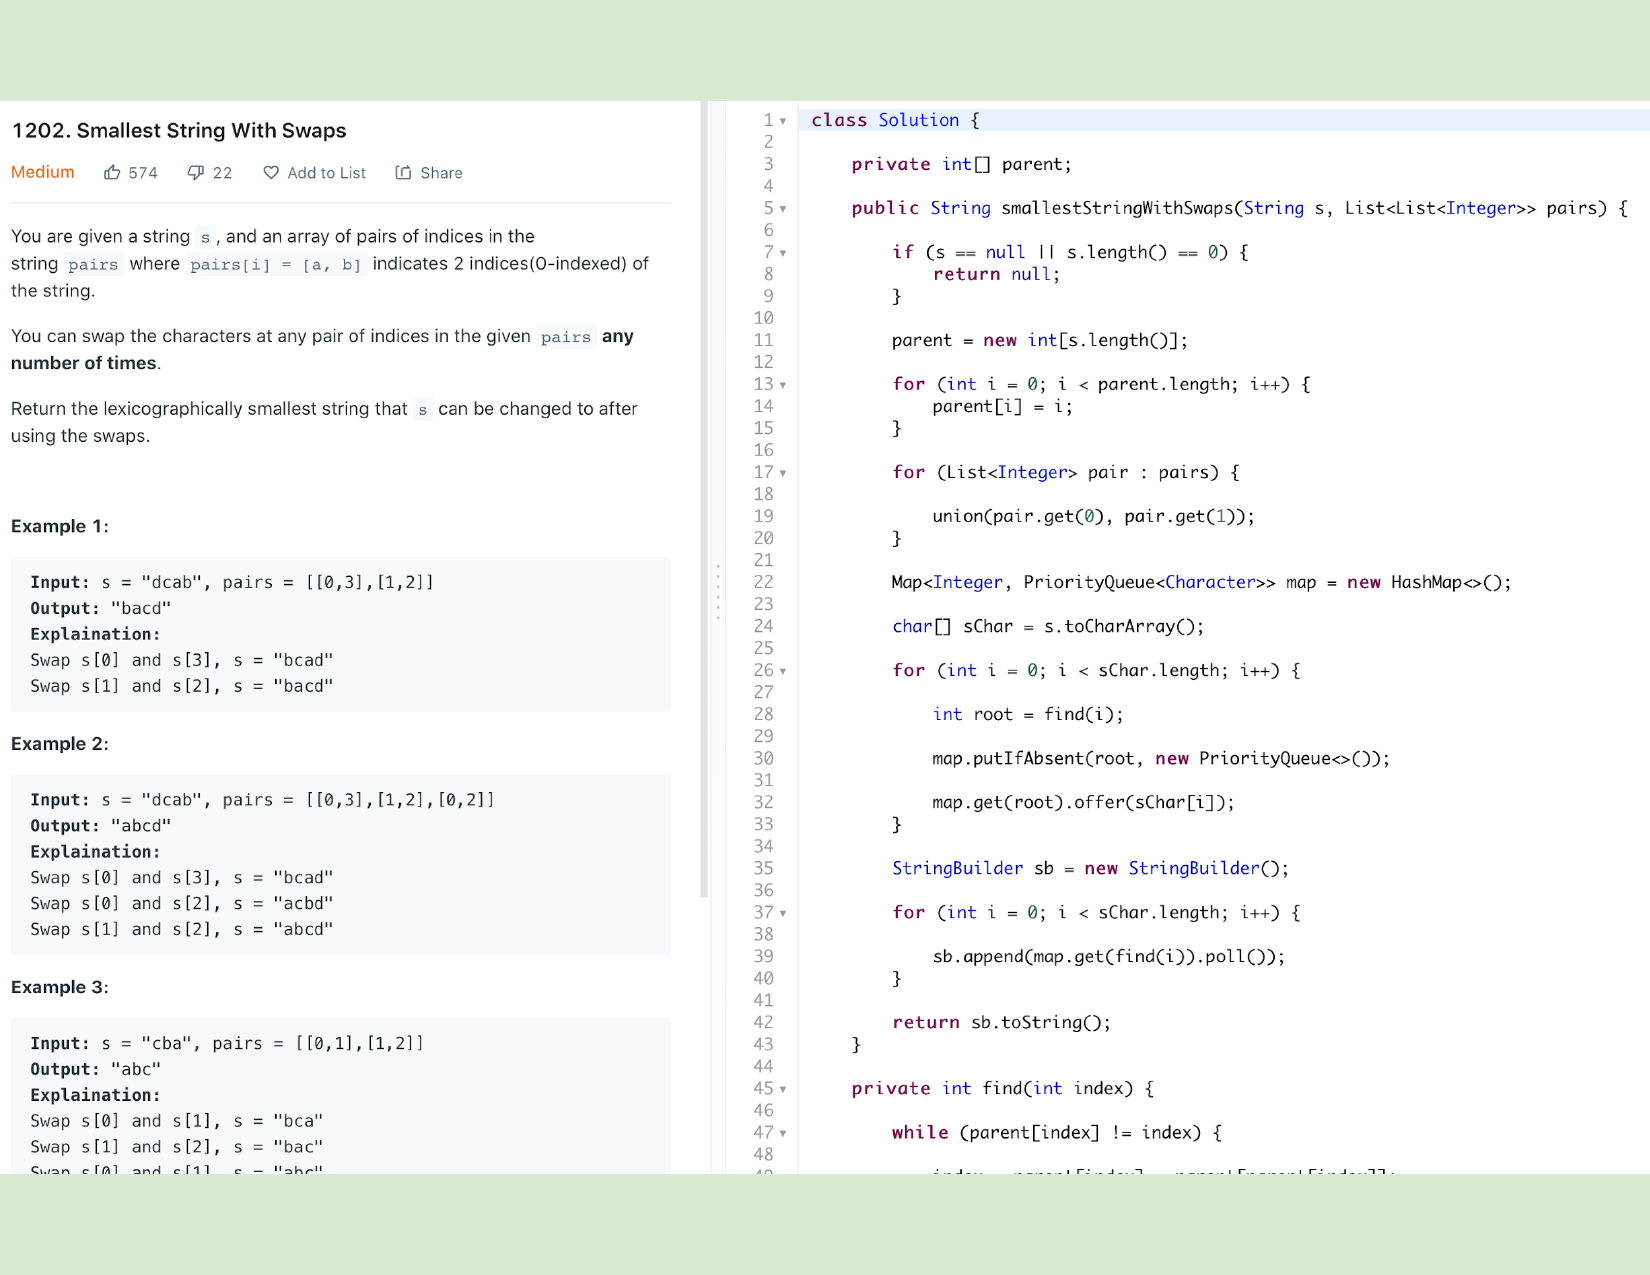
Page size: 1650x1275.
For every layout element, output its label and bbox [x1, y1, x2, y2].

picture [0, 101, 1650, 1174]
